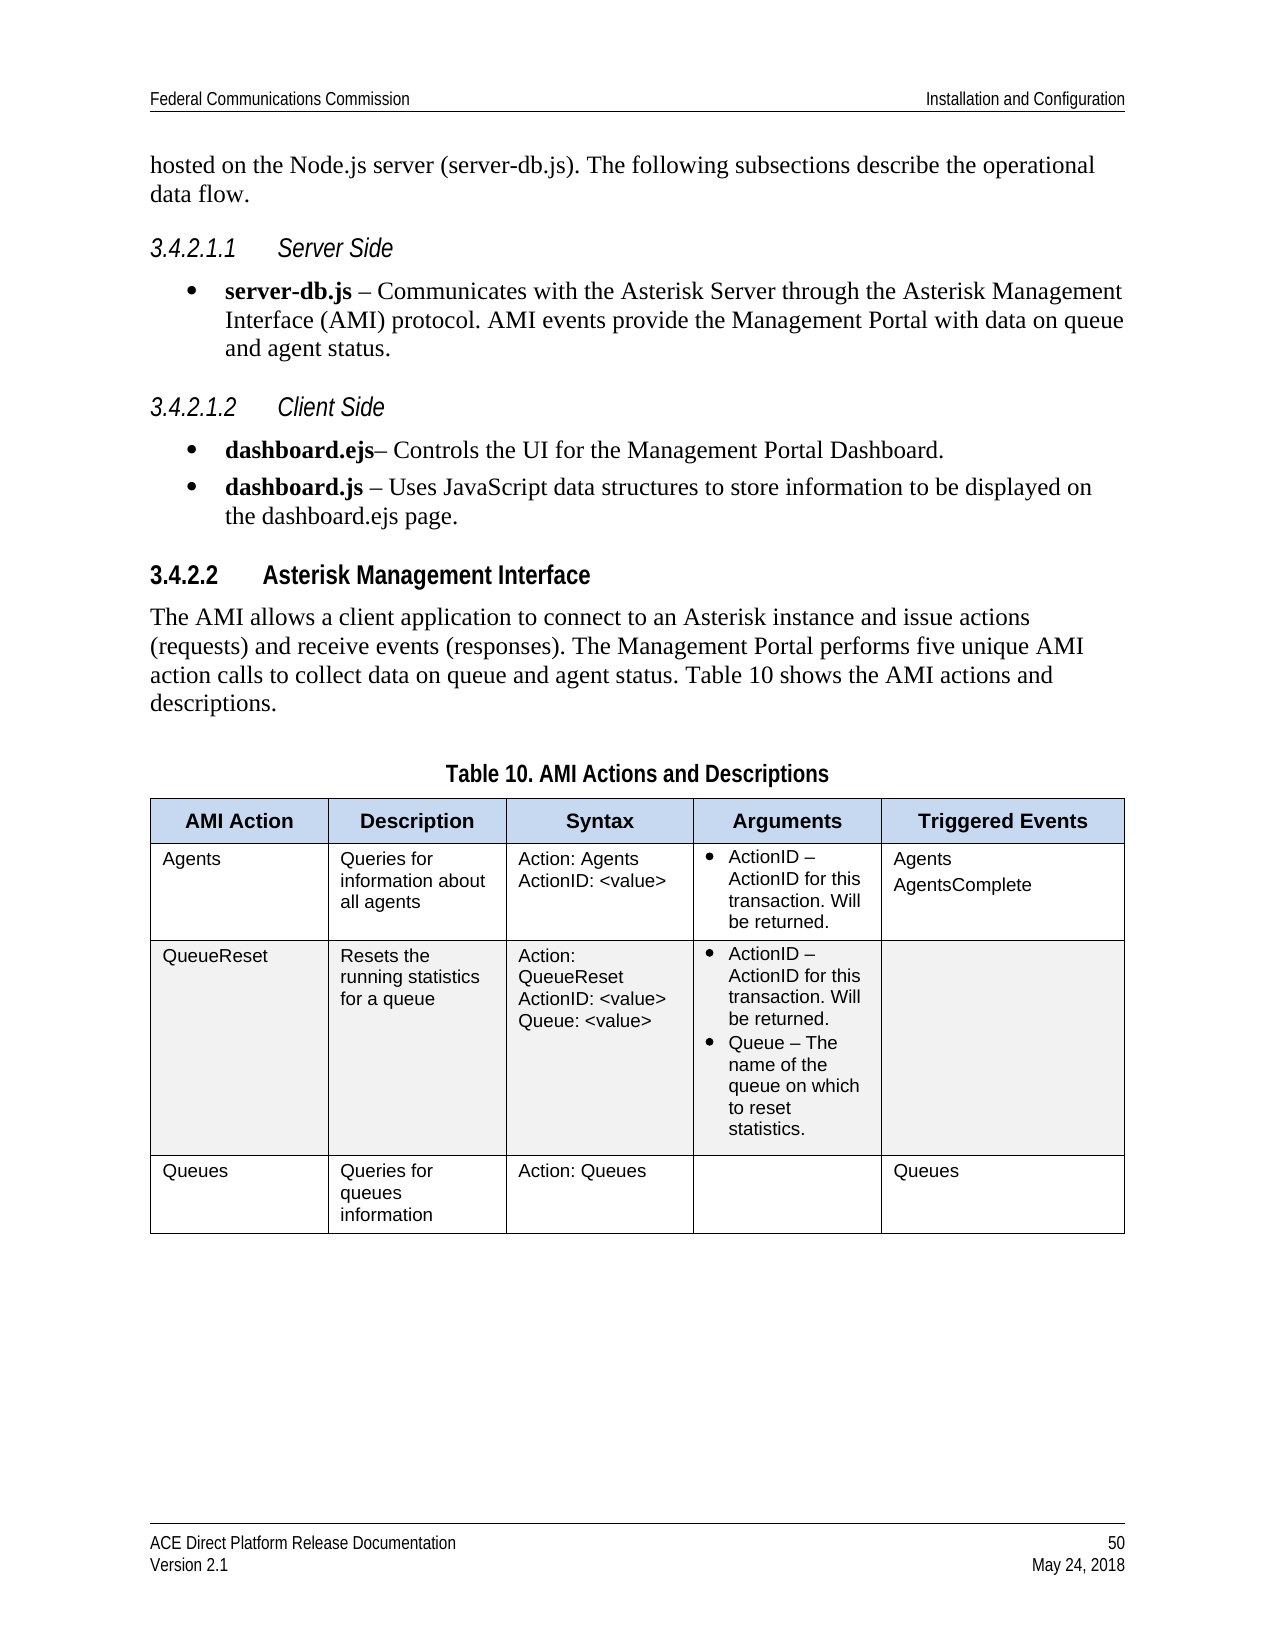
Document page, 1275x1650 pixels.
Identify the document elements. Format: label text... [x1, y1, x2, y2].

table_cell ActionID – ActionID for this transaction. Will be returned. [694, 844, 881, 939]
list server-db.js – Communicates with the Asterisk Server through the Asterisk Management Interface (AMI) protocol. AMI events provide the Management Portal with data on queue and agent status. [187, 276, 1125, 362]
table_cell Action: QueueReset ActionID: <value> Queue: <value> [507, 941, 693, 1155]
table_cell ActionID – ActionID for this transaction. Will be returned. Queue – The name of the queue on which to reset statistics. [694, 941, 881, 1155]
table_cell QueueReset [151, 941, 328, 1155]
table_cell Queues [882, 1156, 1124, 1233]
table_cell Agents AgentsComplete [882, 844, 1124, 939]
subtitle Server Side [150, 232, 1125, 263]
table_cell Action: Queues [507, 1156, 693, 1233]
table_header Triggered Events [882, 799, 1124, 843]
subtitle Client Side [150, 391, 1125, 422]
table_cell [882, 941, 1124, 1155]
table_cell Action: Agents ActionID: <value> [507, 844, 693, 939]
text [150, 150, 1125, 207]
table_cell Queues [151, 1156, 328, 1233]
table_cell Agents [151, 844, 328, 939]
list dashboard.js – Uses JavaScript data structures to store information to be displayed on the dashboard.ejs page. [187, 472, 1125, 529]
table_cell Queries for queues information [329, 1156, 506, 1233]
table_cell Resets the running statistics for a queue [329, 941, 506, 1155]
table_cell [694, 1156, 881, 1233]
list dashboard.ejs– Controls the UI for the Management Portal Dashboard. [187, 435, 1125, 464]
table_header Description [329, 799, 506, 843]
table_header AMI Action [151, 799, 328, 843]
subtitle Asterisk Management Interface [150, 559, 1125, 590]
table_cell Queries for information about all agents [329, 844, 506, 939]
table_header Syntax [507, 799, 693, 843]
table_header Arguments [694, 799, 881, 843]
text The AMI allows a client application to connect to an Asterisk instance and issue actions (requests) and receive events (responses). The Management Portal performs five unique AMI action calls to collect data on queue and agent status. Table 10 shows the AMI actions and descriptions. [150, 602, 1125, 717]
